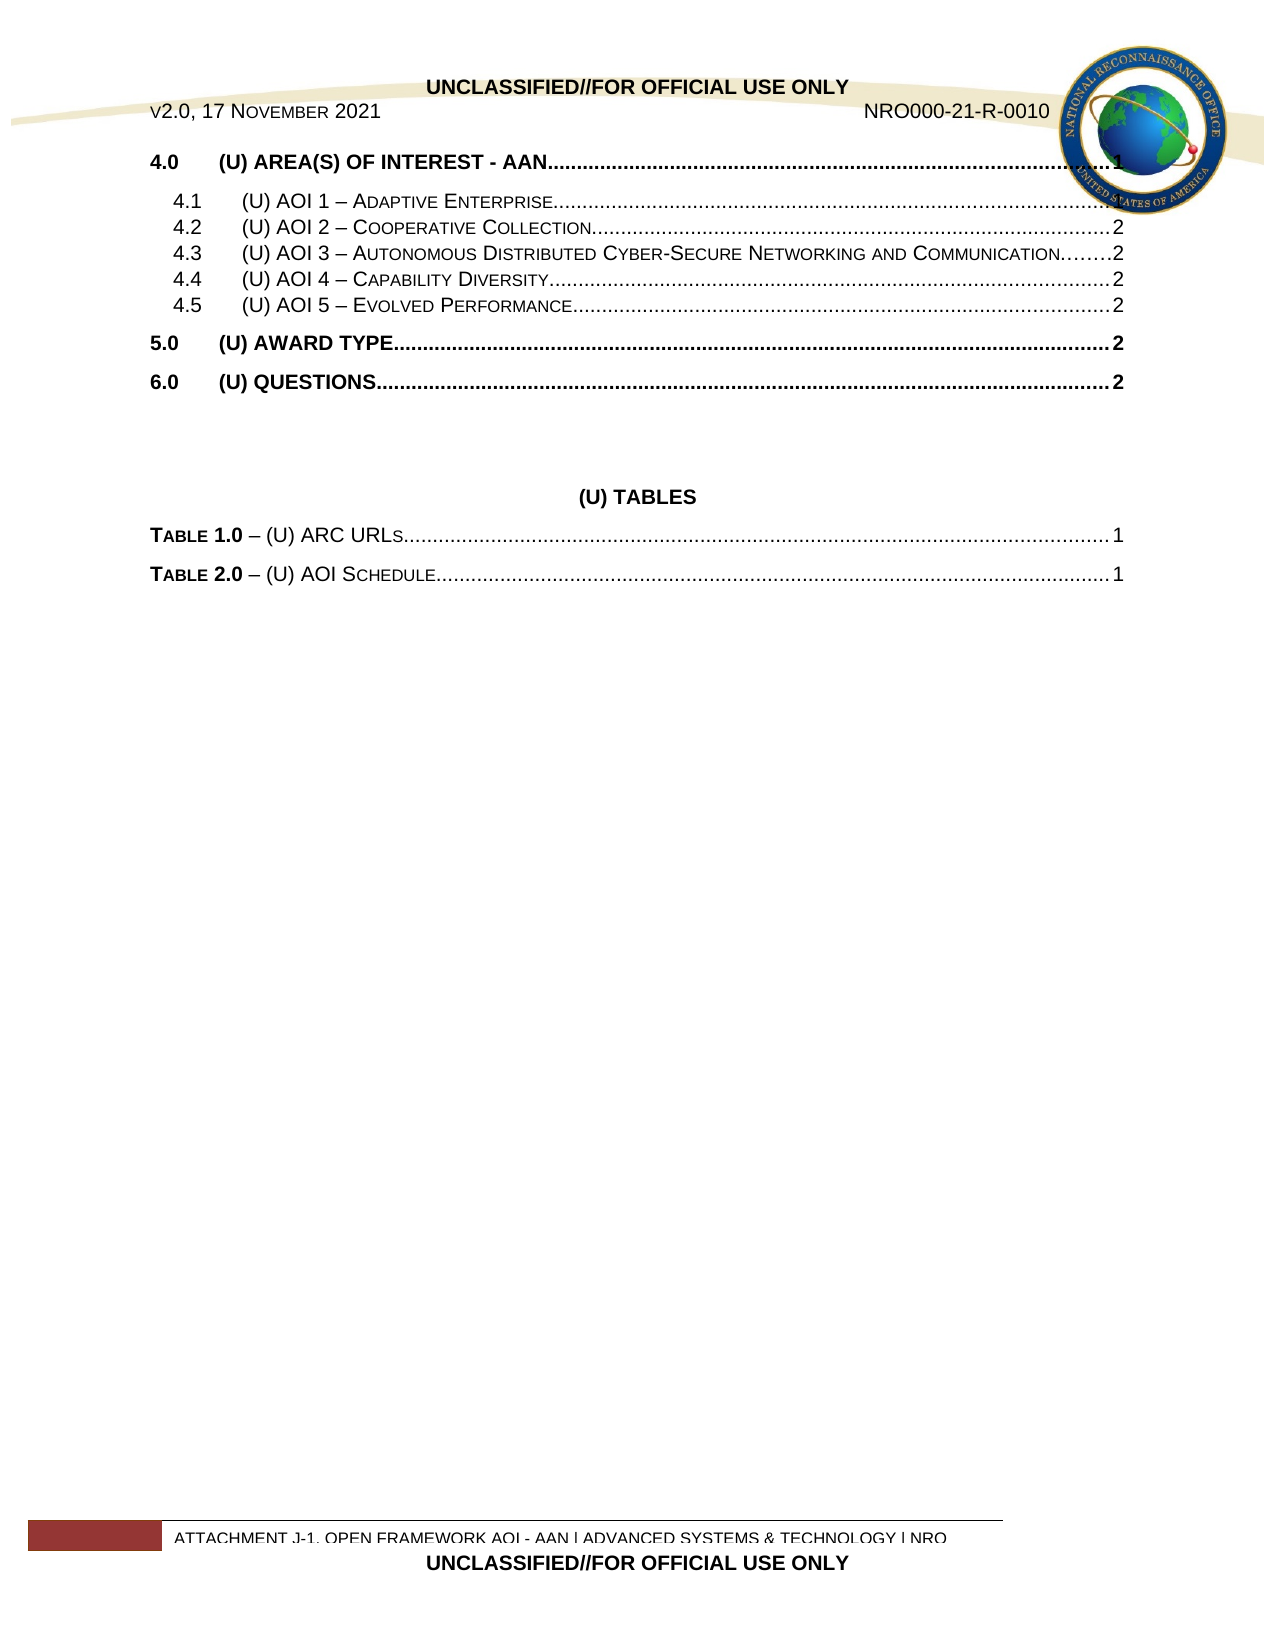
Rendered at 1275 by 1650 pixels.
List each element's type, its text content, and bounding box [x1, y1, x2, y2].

text 5.0 (U) AWARD TYPE 2 [150, 331, 1125, 355]
picture [11, 31, 1264, 241]
text 4.4 (U) AOI 4 – Capability Diversity 2 [173, 267, 1125, 291]
text 6.0 (U) questions 2 [150, 370, 1125, 394]
text Table 1.0 – (U) ARC URLs 1 [150, 523, 1125, 547]
text 4.0 (U) AREA(S) OF INTEREST - AAN 1 [150, 150, 1125, 174]
text (U) TABLES [150, 485, 1125, 509]
text 4.1 (U) AOI 1 – Adaptive Enterprise 1 [173, 188, 1125, 212]
text Table 2.0 – (U) AOI Schedule 1 [150, 562, 1125, 586]
text 4.3 (U) AOI 3 – Autonomous Distributed Cyber-Secure Networking and Communication 2 [173, 241, 1125, 264]
text 4.5 (U) AOI 5 – Evolved Performance 2 [173, 293, 1125, 317]
text 4.2 (U) AOI 2 – Cooperative Collection 2 [173, 214, 1125, 238]
